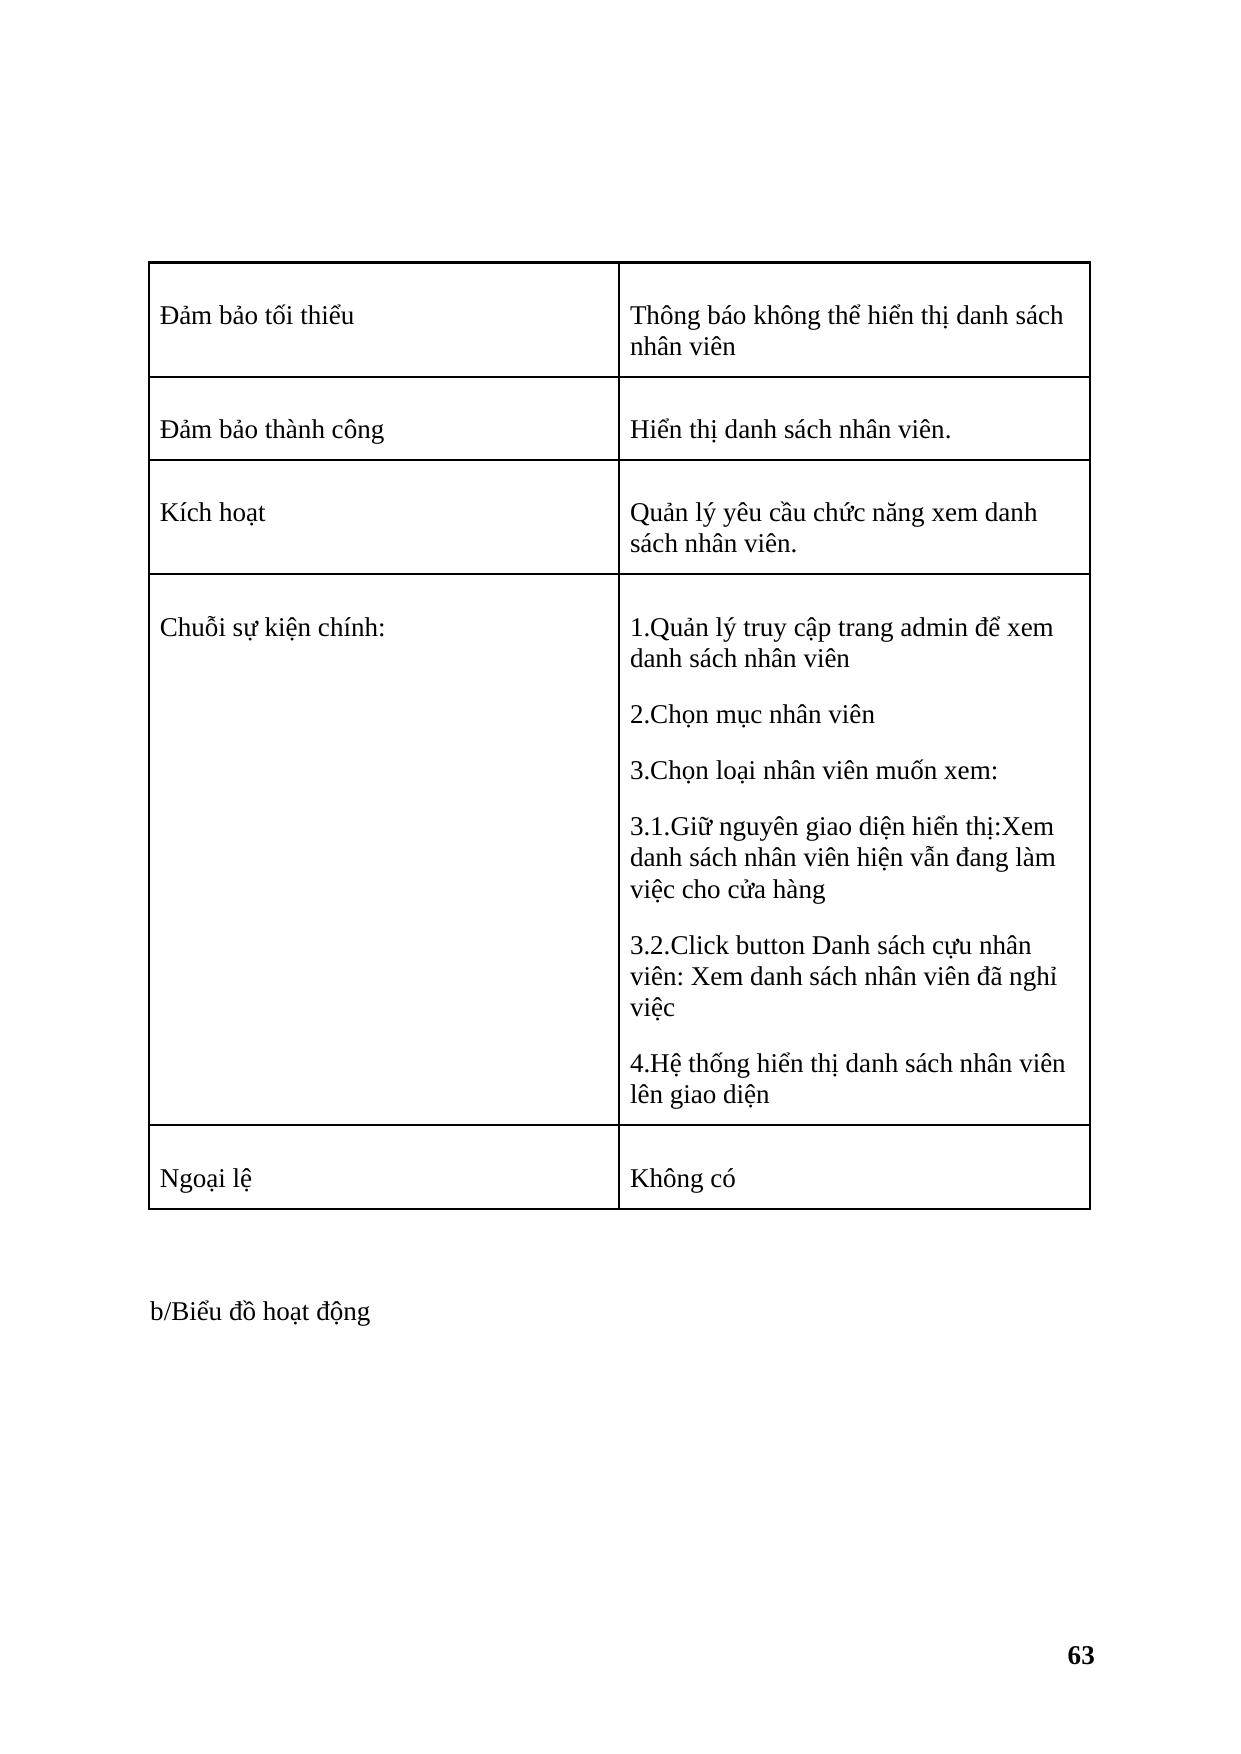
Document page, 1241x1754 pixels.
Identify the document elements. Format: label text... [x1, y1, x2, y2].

text b/Biểu đồ hoạt động [150, 1295, 1094, 1326]
table_cell Quản lý yêu cầu chức năng xem danh sách nhân viên. [620, 461, 1089, 573]
table_cell Đảm bảo tối thiểu [150, 264, 618, 376]
table_cell Kích hoạt [150, 461, 618, 573]
table_cell Hiển thị danh sách nhân viên. [620, 378, 1089, 459]
table_cell Thông báo không thể hiển thị danh sách nhân viên [620, 264, 1089, 376]
table_cell 1.Quản lý truy cập trang admin để xem danh sách nhân viên 2.Chọn mục nhân viên 3.Chọn loại nhân viên muốn xem: 3.1.Giữ nguyên giao diện hiển thị:Xem danh sách nhân viên hiện vẫn đang làm việc cho cửa hàng 3.2.Click button Danh sách cựu nhân viên: Xem danh sách nhân viên đã nghỉ việc 4.Hệ thống hiển thị danh sách nhân viên lên giao diện [620, 575, 1089, 1124]
table_cell Ngoại lệ [150, 1126, 618, 1207]
table_cell Chuỗi sự kiện chính: [150, 575, 618, 1124]
table_cell Không có [620, 1126, 1089, 1207]
table_cell Đảm bảo thành công [150, 378, 618, 459]
